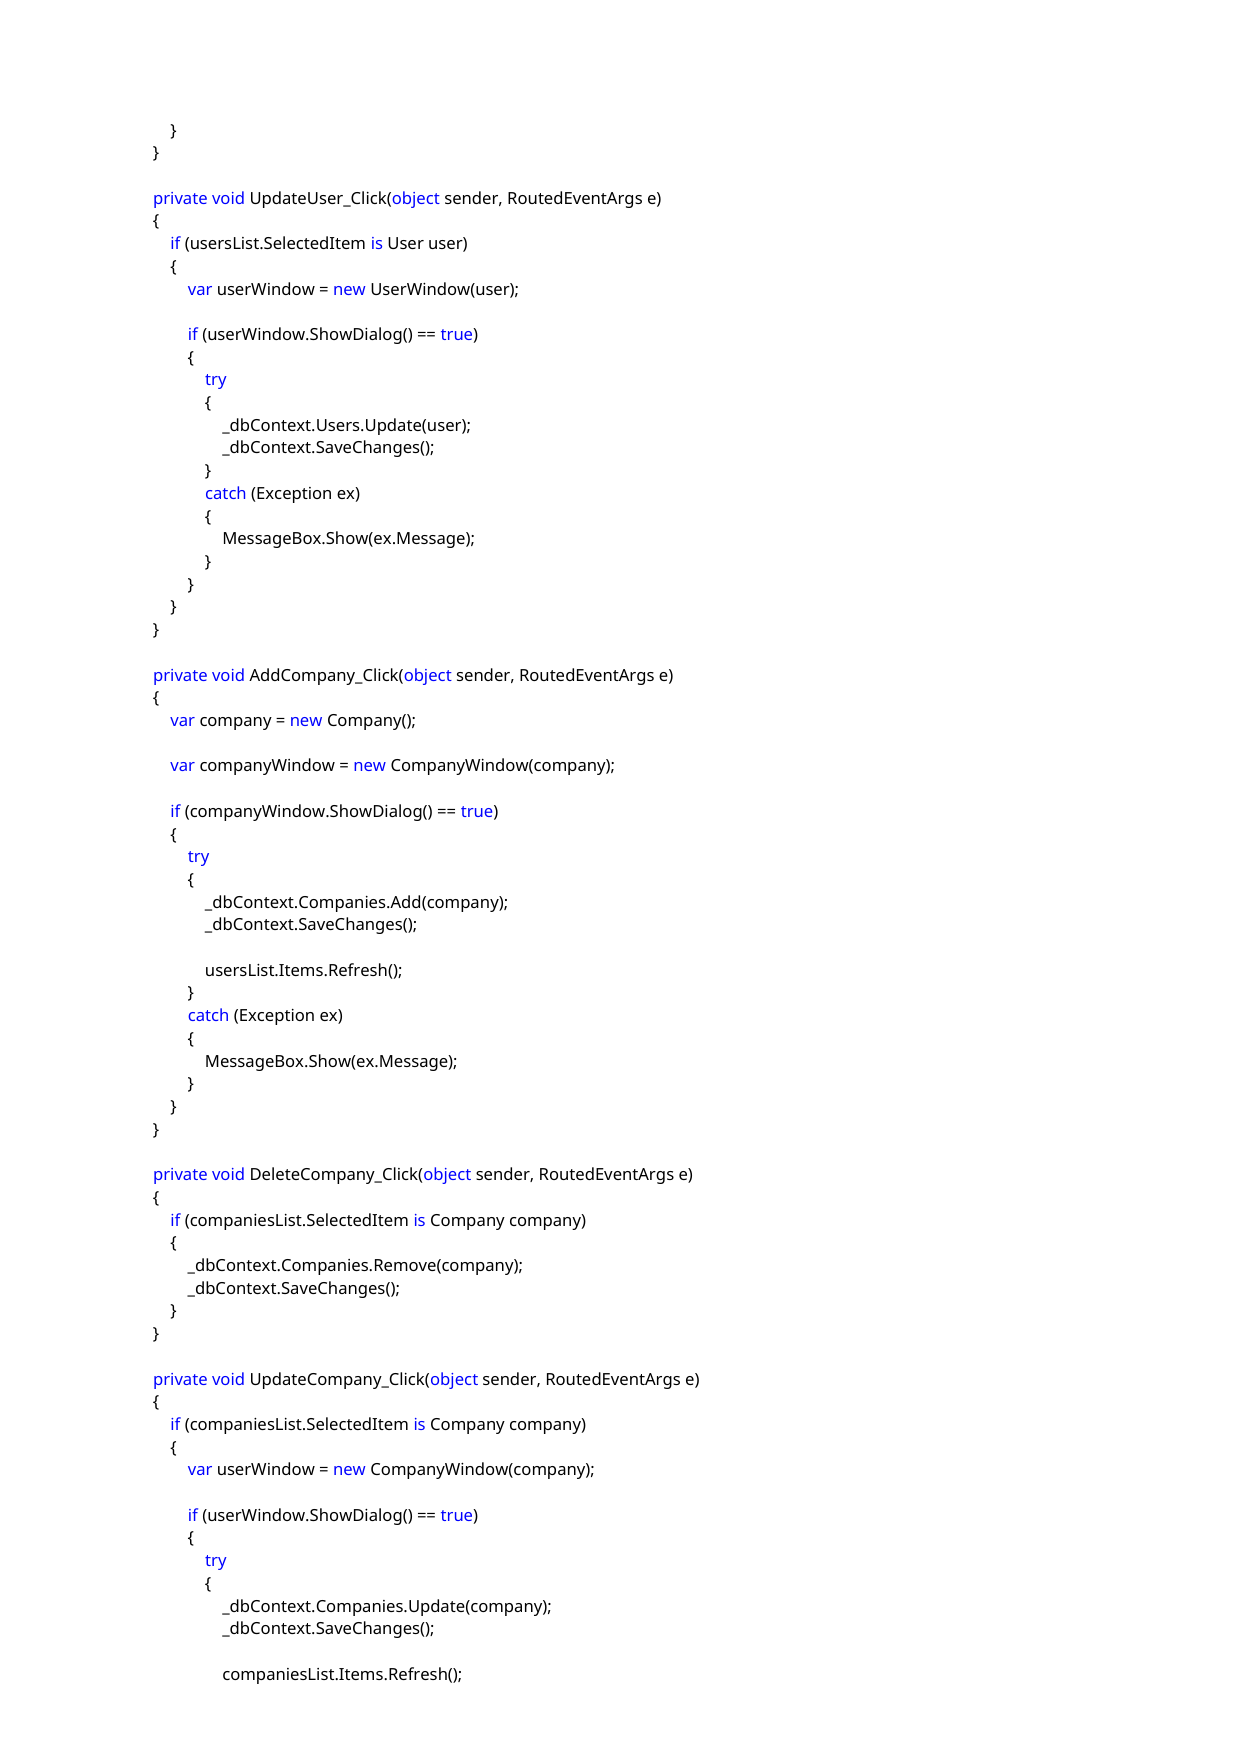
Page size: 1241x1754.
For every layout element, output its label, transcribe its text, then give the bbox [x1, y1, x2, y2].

text _dbContext.Companies.Add(company); [118, 890, 1181, 913]
text { [118, 822, 1181, 845]
text { [118, 686, 1181, 708]
text } [118, 1094, 1181, 1117]
text _dbContext.SaveChanges(); [118, 913, 1181, 936]
text { [118, 345, 1181, 368]
text { [118, 391, 1181, 413]
text var userWindow = new UserWindow(user); [118, 277, 1181, 300]
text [118, 1412, 1181, 1435]
text } [118, 549, 1181, 572]
text } [118, 141, 1181, 163]
text _dbContext.SaveChanges(); [118, 1617, 1181, 1639]
text catch (Exception ex) [118, 1004, 1181, 1026]
text MessageBox.Show(ex.Message); [118, 1049, 1181, 1072]
text _dbContext.SaveChanges(); [118, 436, 1181, 459]
text catch (Exception ex) [118, 481, 1181, 504]
text MessageBox.Show(ex.Message); [118, 527, 1181, 549]
text usersList.Items.Refresh(); [118, 958, 1181, 981]
text try [118, 1549, 1181, 1571]
text private void AddCompany_Click(object sender, RoutedEventArgs e) [118, 663, 1181, 686]
text } [118, 981, 1181, 1004]
text _dbContext.SaveChanges(); [118, 1276, 1181, 1299]
text try [118, 845, 1181, 867]
text { [118, 1435, 1181, 1458]
text try [118, 368, 1181, 391]
text private void DeleteCompany_Click(object sender, RoutedEventArgs e) [118, 1163, 1181, 1185]
text } [118, 618, 1181, 640]
text if (companiesList.SelectedItem is Company company) [118, 1208, 1181, 1231]
text { [118, 1026, 1181, 1049]
text { [118, 1526, 1181, 1549]
text } [118, 459, 1181, 481]
text _dbContext.Companies.Update(company); [118, 1594, 1181, 1617]
text } [118, 572, 1181, 595]
text companiesList.Items.Refresh(); [118, 1662, 1181, 1685]
text } [118, 1072, 1181, 1094]
text { [118, 504, 1181, 527]
text var userWindow = new CompanyWindow(company); [118, 1458, 1181, 1481]
text { [118, 254, 1181, 277]
text if (userWindow.ShowDialog() == true) [118, 1503, 1181, 1526]
text private void UpdateCompany_Click(object sender, RoutedEventArgs e) [118, 1367, 1181, 1390]
text var company = new Company(); [118, 708, 1181, 731]
text private void UpdateUser_Click(object sender, RoutedEventArgs e) [118, 186, 1181, 209]
text { [118, 209, 1181, 232]
text { [118, 1390, 1181, 1412]
text { [118, 1185, 1181, 1208]
text _dbContext.Companies.Remove(company); [118, 1253, 1181, 1276]
text } [118, 1299, 1181, 1322]
text } [118, 1117, 1181, 1140]
text _dbContext.Users.Update(user); [118, 413, 1181, 436]
text { [118, 867, 1181, 890]
text if (userWindow.ShowDialog() == true) [118, 322, 1181, 345]
text { [118, 1231, 1181, 1253]
text } [118, 1322, 1181, 1344]
text if (usersList.SelectedItem is User user) [118, 232, 1181, 254]
text { [118, 1571, 1181, 1594]
text } [118, 595, 1181, 618]
text } [118, 118, 1181, 141]
text if (companyWindow.ShowDialog() == true) [118, 799, 1181, 822]
text var companyWindow = new CompanyWindow(company); [118, 754, 1181, 777]
